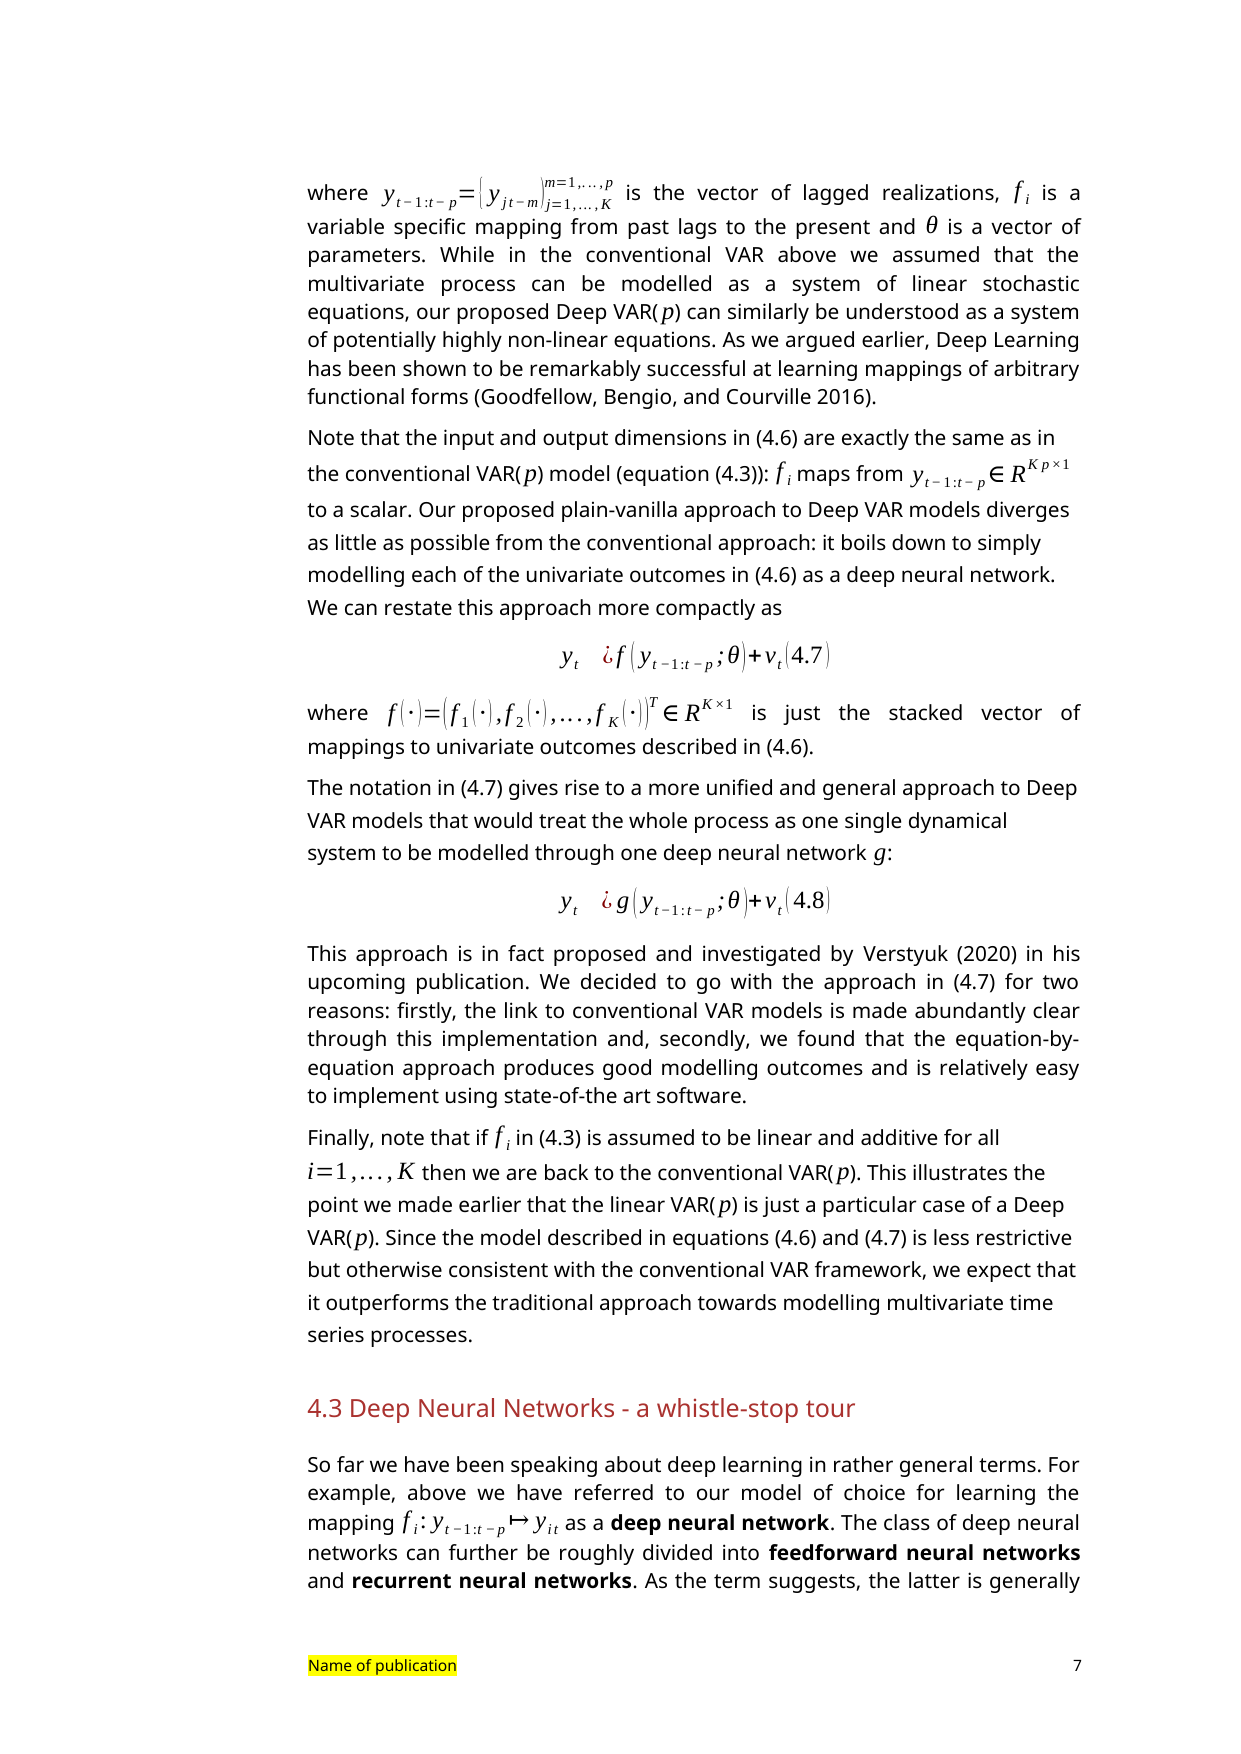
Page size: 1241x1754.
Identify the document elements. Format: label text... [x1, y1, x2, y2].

text This approach is in fact proposed and investigated by Verstyuk (2020) in his upcoming publication. We decided to go with the approach in (4.7) for two reasons: firstly, the link to conventional VAR models is made abundantly clear through this implementation and, secondly, we found that the equation-by-equation approach produces good modelling outcomes and is relatively easy to implement using state-of-the art software. [307, 939, 1081, 1109]
text The notation in (4.7) gives rise to a more unified and general approach to Deep VAR models that would treat the whole process as one single dynamical system to be modelled through one deep neural network : [307, 773, 1081, 867]
text where is the vector of lagged realizations, is a variable specific mapping from past lags to the present and is a vector of parameters. While in the conventional VAR above we assumed that the multivariate process can be modelled as a system of linear stochastic equations, our proposed Deep VAR() can similarly be understood as a system of potentially highly non-linear equations. As we argued earlier, Deep Learning has been shown to be remarkably successful at learning mappings of arbitrary functional forms (Goodfellow, Bengio, and Courville 2016). [307, 173, 1081, 411]
text Note that the input and output dimensions in (4.6) are exactly the same as in the conventional VAR() model (equation (4.3)): maps from to a scalar. Our proposed plain-vanilla approach to Deep VAR models diverges as little as possible from the conventional approach: it boils down to simply modelling each of the univariate outcomes in (4.6) as a deep neural network. We can restate this approach more compactly as [307, 423, 1081, 621]
subtitle 4.3 Deep Neural Networks - a whistle-stop tour [307, 1391, 1081, 1425]
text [307, 1450, 1081, 1595]
text Finally, note that if in (4.3) is assumed to be linear and additive for all then we are back to the conventional VAR(). This illustrates the point we made earlier that the linear VAR() is just a particular case of a Deep VAR(). Since the model described in equations (4.6) and (4.7) is less restrictive but otherwise consistent with the conventional VAR framework, we expect that it outperforms the traditional approach towards modelling multivariate time series processes. [307, 1122, 1081, 1349]
text where is just the stacked vector of mappings to univariate outcomes described in (4.6). [307, 693, 1081, 761]
